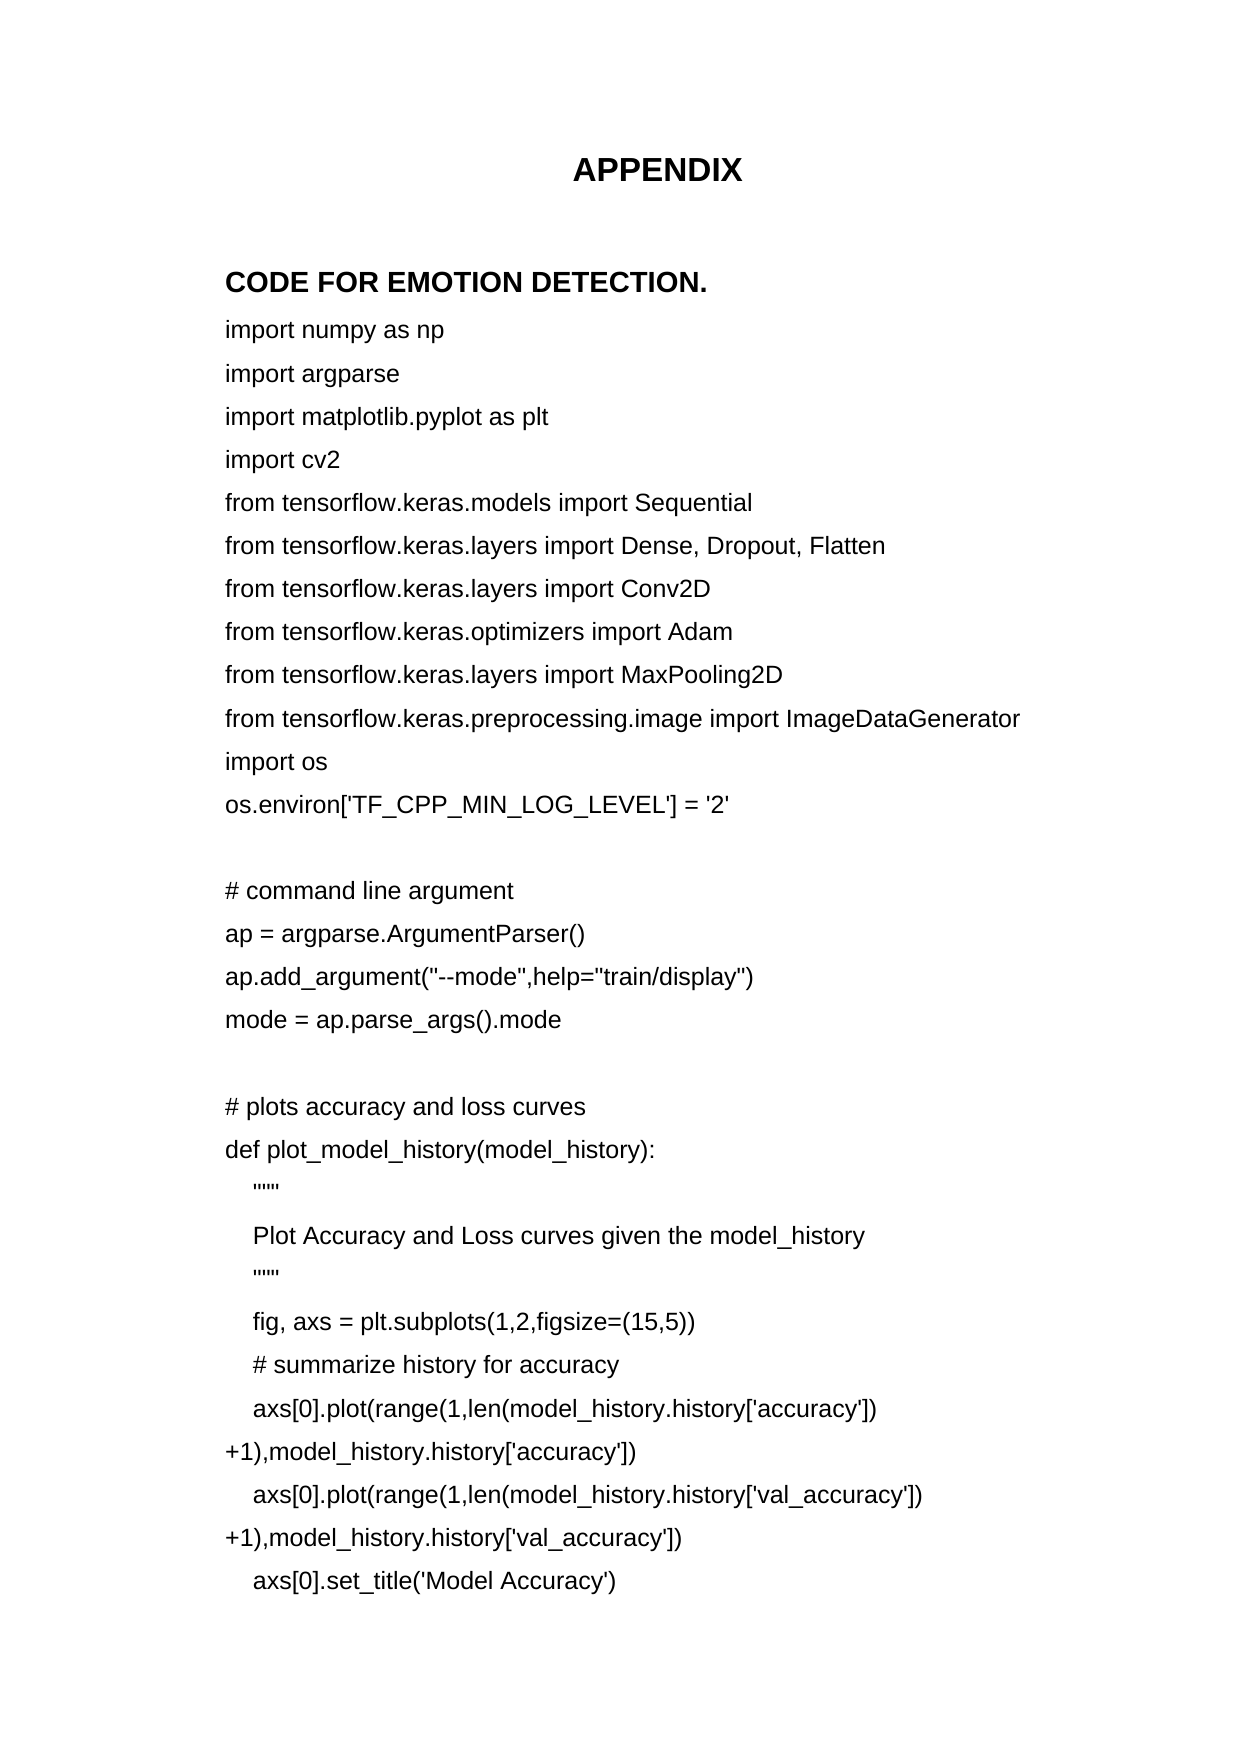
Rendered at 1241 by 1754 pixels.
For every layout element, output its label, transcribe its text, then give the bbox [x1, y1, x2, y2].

text axs[0].set_title('Model Accuracy') [225, 1566, 1090, 1595]
text APPENDIX [225, 150, 1090, 188]
text import argparse [225, 359, 1090, 387]
text """ [225, 1264, 1090, 1293]
text from tensorflow.keras.preprocessing.image import ImageDataGenerator [225, 704, 1090, 732]
text mode = ap.parse_args().mode [225, 1006, 1090, 1034]
text os.environ['TF_CPP_MIN_LOG_LEVEL'] = '2' [225, 790, 1090, 819]
text # command line argument [225, 876, 1090, 905]
text from tensorflow.keras.layers import Dense, Dropout, Flatten [225, 531, 1090, 560]
text import numpy as np [225, 316, 1090, 344]
text import cv2 [225, 445, 1090, 474]
text from tensorflow.keras.optimizers import Adam [225, 617, 1090, 646]
text Plot Accuracy and Loss curves given the model_history [225, 1221, 1090, 1250]
text # plots accuracy and loss curves [225, 1092, 1090, 1121]
text import matplotlib.pyplot as plt [225, 402, 1090, 431]
text axs[0].plot(range(1,len(model_history.history['accuracy'])+1),model_history.history['accuracy']) [225, 1394, 1090, 1466]
text axs[0].plot(range(1,len(model_history.history['val_accuracy'])+1),model_history.history['val_accuracy']) [225, 1480, 1090, 1552]
text ap.add_argument("--mode",help="train/display") [225, 962, 1090, 991]
text def plot_model_history(model_history): [225, 1135, 1090, 1164]
text ap = argparse.ArgumentParser() [225, 919, 1090, 948]
text from tensorflow.keras.layers import MaxPooling2D [225, 661, 1090, 689]
text CODE FOR EMOTION DETECTION. [225, 265, 1090, 299]
text import os [225, 747, 1090, 776]
text # summarize history for accuracy [225, 1351, 1090, 1379]
text """ [225, 1178, 1090, 1207]
text from tensorflow.keras.layers import Conv2D [225, 574, 1090, 603]
text fig, axs = plt.subplots(1,2,figsize=(15,5)) [225, 1307, 1090, 1336]
text from tensorflow.keras.models import Sequential [225, 488, 1090, 517]
